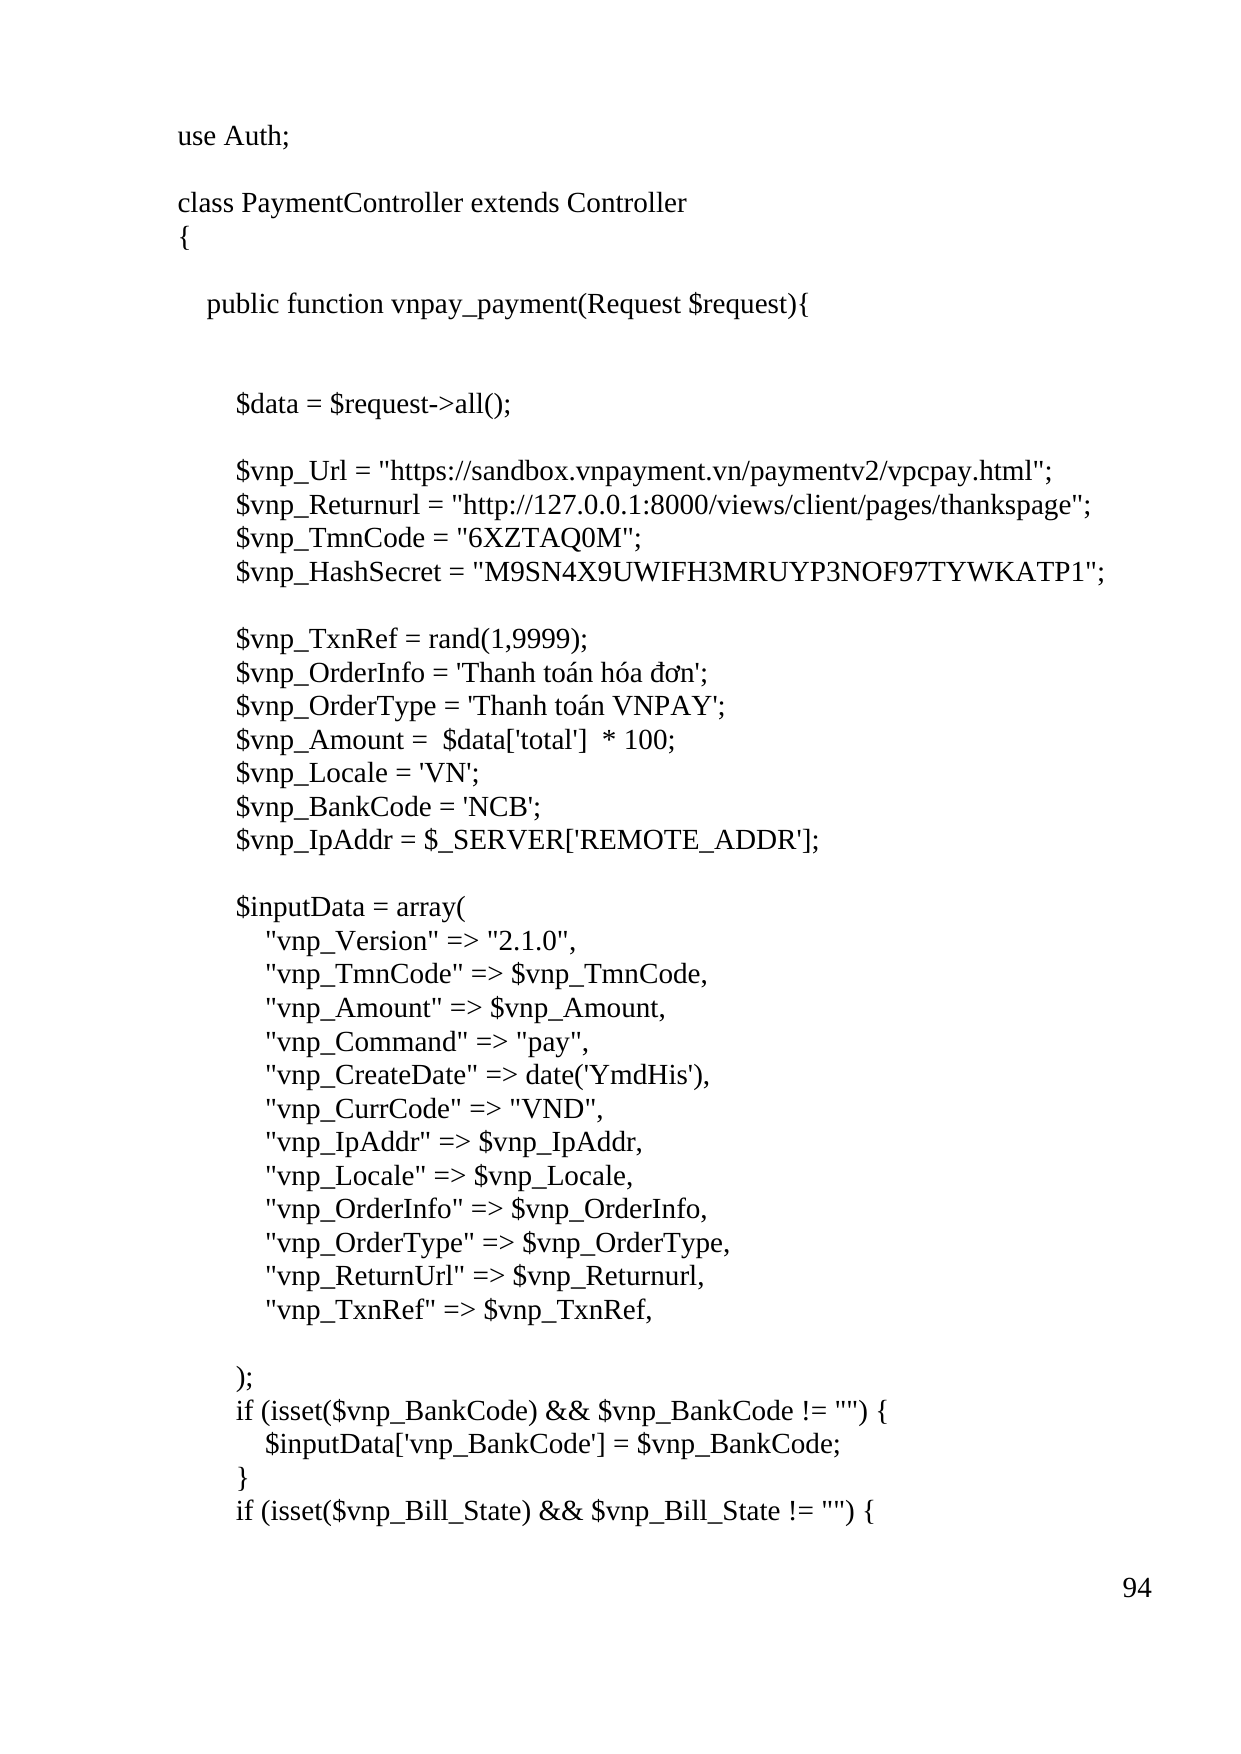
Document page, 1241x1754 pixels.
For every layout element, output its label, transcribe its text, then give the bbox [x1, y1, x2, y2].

text if (isset($vnp_BankCode) && $vnp_BankCode != "") { [177, 1393, 1152, 1426]
text } [177, 1460, 1152, 1493]
text "vnp_ReturnUrl" => $vnp_Returnurl, [177, 1258, 1152, 1292]
text "vnp_TxnRef" => $vnp_TxnRef, [177, 1292, 1152, 1326]
text $inputData['vnp_BankCode'] = $vnp_BankCode; [177, 1426, 1152, 1460]
text $data = $request->all(); [177, 386, 1152, 420]
text $vnp_TxnRef = rand(1,9999); [177, 621, 1152, 655]
text $inputData = array( [177, 889, 1152, 923]
text $vnp_Returnurl = "http://127.0.0.1:8000/views/client/pages/thankspage"; [177, 487, 1152, 521]
text "vnp_CreateDate" => date('YmdHis'), [177, 1057, 1152, 1091]
text { [177, 219, 1152, 252]
text $vnp_Locale = 'VN'; [177, 755, 1152, 789]
text "vnp_CurrCode" => "VND", [177, 1091, 1152, 1124]
text "vnp_Command" => "pay", [177, 1024, 1152, 1057]
text $vnp_Url = "https://sandbox.vnpayment.vn/paymentv2/vpcpay.html"; [177, 453, 1152, 487]
text $vnp_OrderInfo = 'Thanh toán hóa đơn'; [177, 655, 1152, 688]
text "vnp_OrderInfo" => $vnp_OrderInfo, [177, 1191, 1152, 1225]
text class PaymentController extends Controller [177, 185, 1152, 219]
text "vnp_TmnCode" => $vnp_TmnCode, [177, 957, 1152, 990]
text public function vnpay_payment(Request $request){ [177, 286, 1152, 319]
text use Auth; [177, 118, 1152, 152]
text if (isset($vnp_Bill_State) && $vnp_Bill_State != "") { [177, 1493, 1152, 1527]
text "vnp_IpAddr" => $vnp_IpAddr, [177, 1124, 1152, 1158]
text $vnp_HashSecret = "M9SN4X9UWIFH3MRUYP3NOF97TYWKATP1"; [177, 554, 1152, 588]
text "vnp_Amount" => $vnp_Amount, [177, 990, 1152, 1024]
text $vnp_BankCode = 'NCB'; [177, 789, 1152, 822]
text $vnp_OrderType = 'Thanh toán VNPAY'; [177, 688, 1152, 722]
text ); [177, 1359, 1152, 1393]
text $vnp_TmnCode = "6XZTAQ0M"; [177, 521, 1152, 554]
text "vnp_OrderType" => $vnp_OrderType, [177, 1225, 1152, 1258]
text $vnp_IpAddr = $_SERVER['REMOTE_ADDR']; [177, 822, 1152, 856]
text $vnp_Amount = $data['total'] * 100; [177, 722, 1152, 755]
text "vnp_Version" => "2.1.0", [177, 923, 1152, 957]
text "vnp_Locale" => $vnp_Locale, [177, 1158, 1152, 1191]
